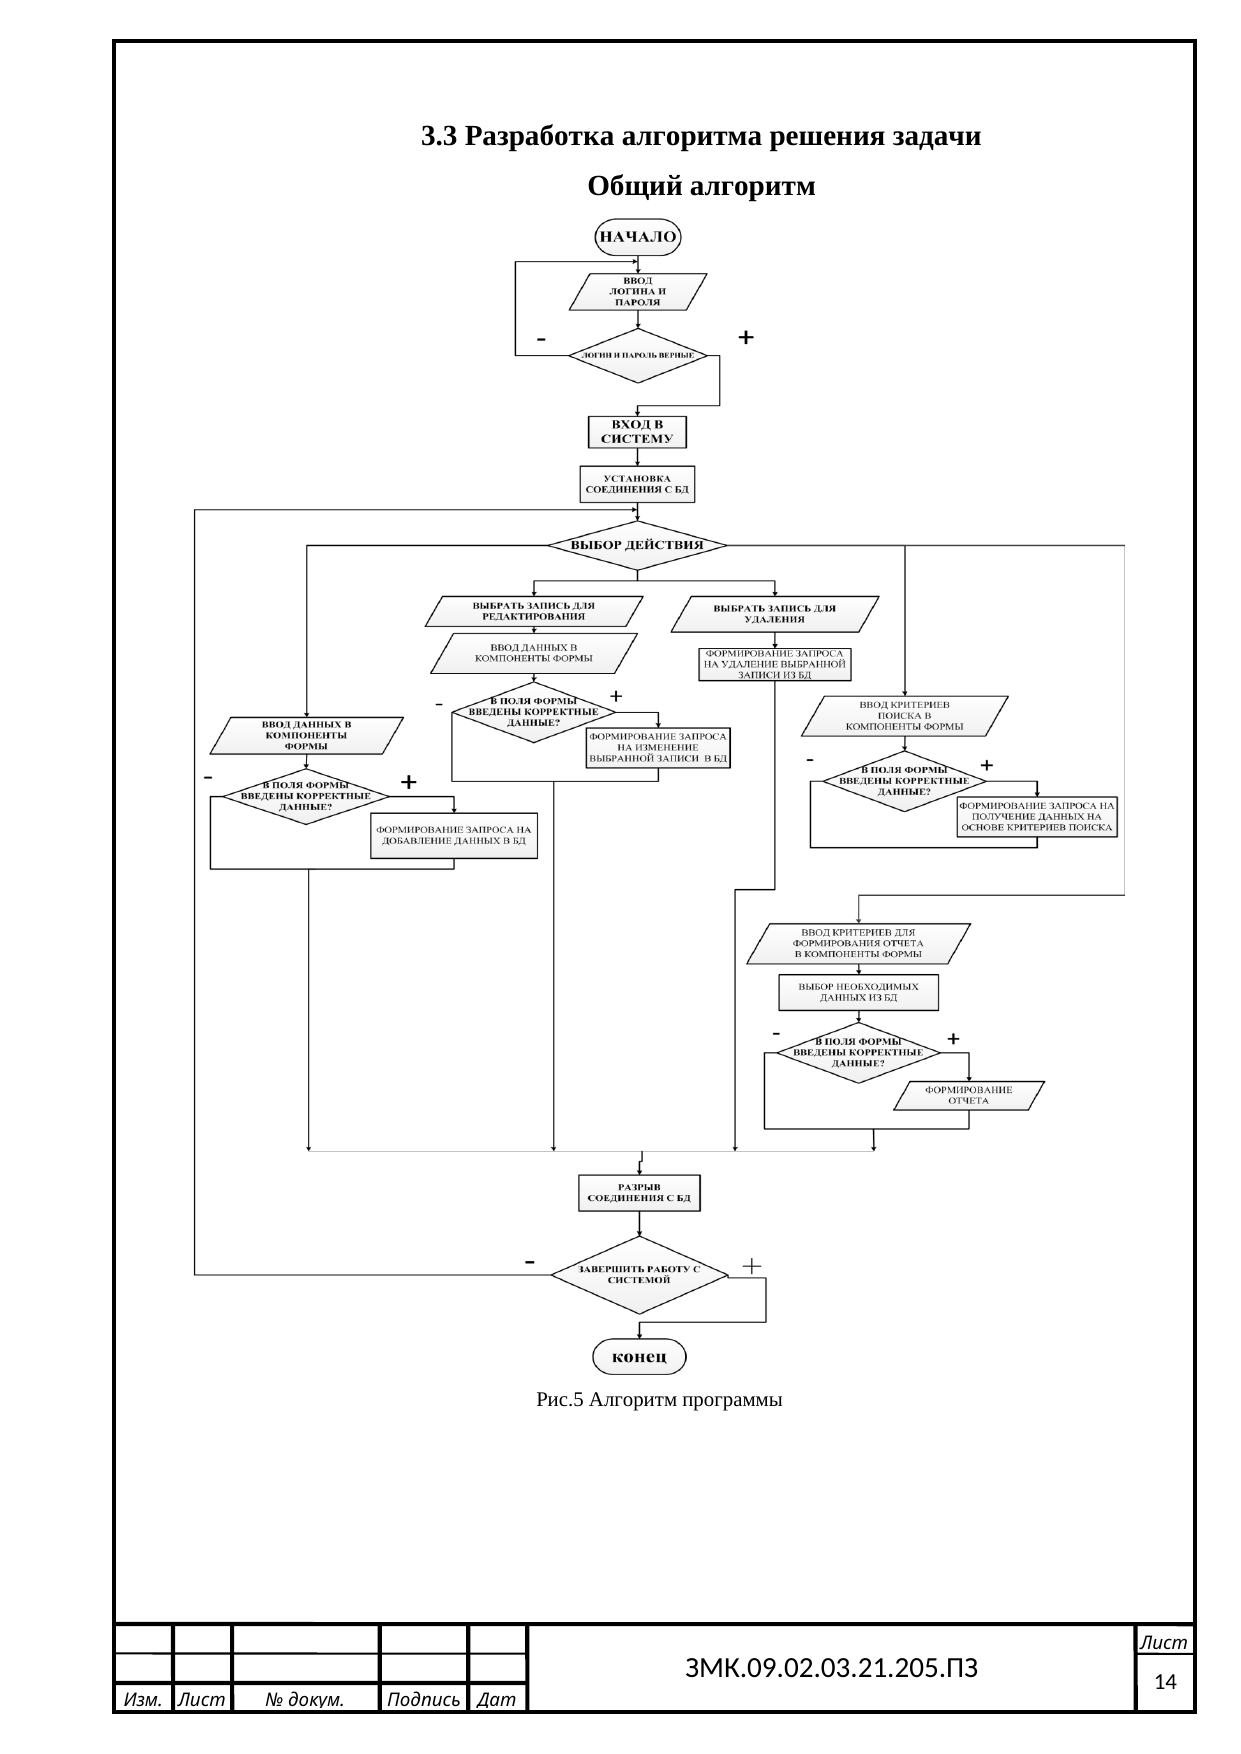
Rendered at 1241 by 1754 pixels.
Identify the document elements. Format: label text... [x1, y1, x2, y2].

text 3.3 Разработка алгоритма решения задачи [177, 118, 1152, 152]
text Общий алгоритм [177, 168, 1152, 202]
picture [193, 218, 1125, 1375]
